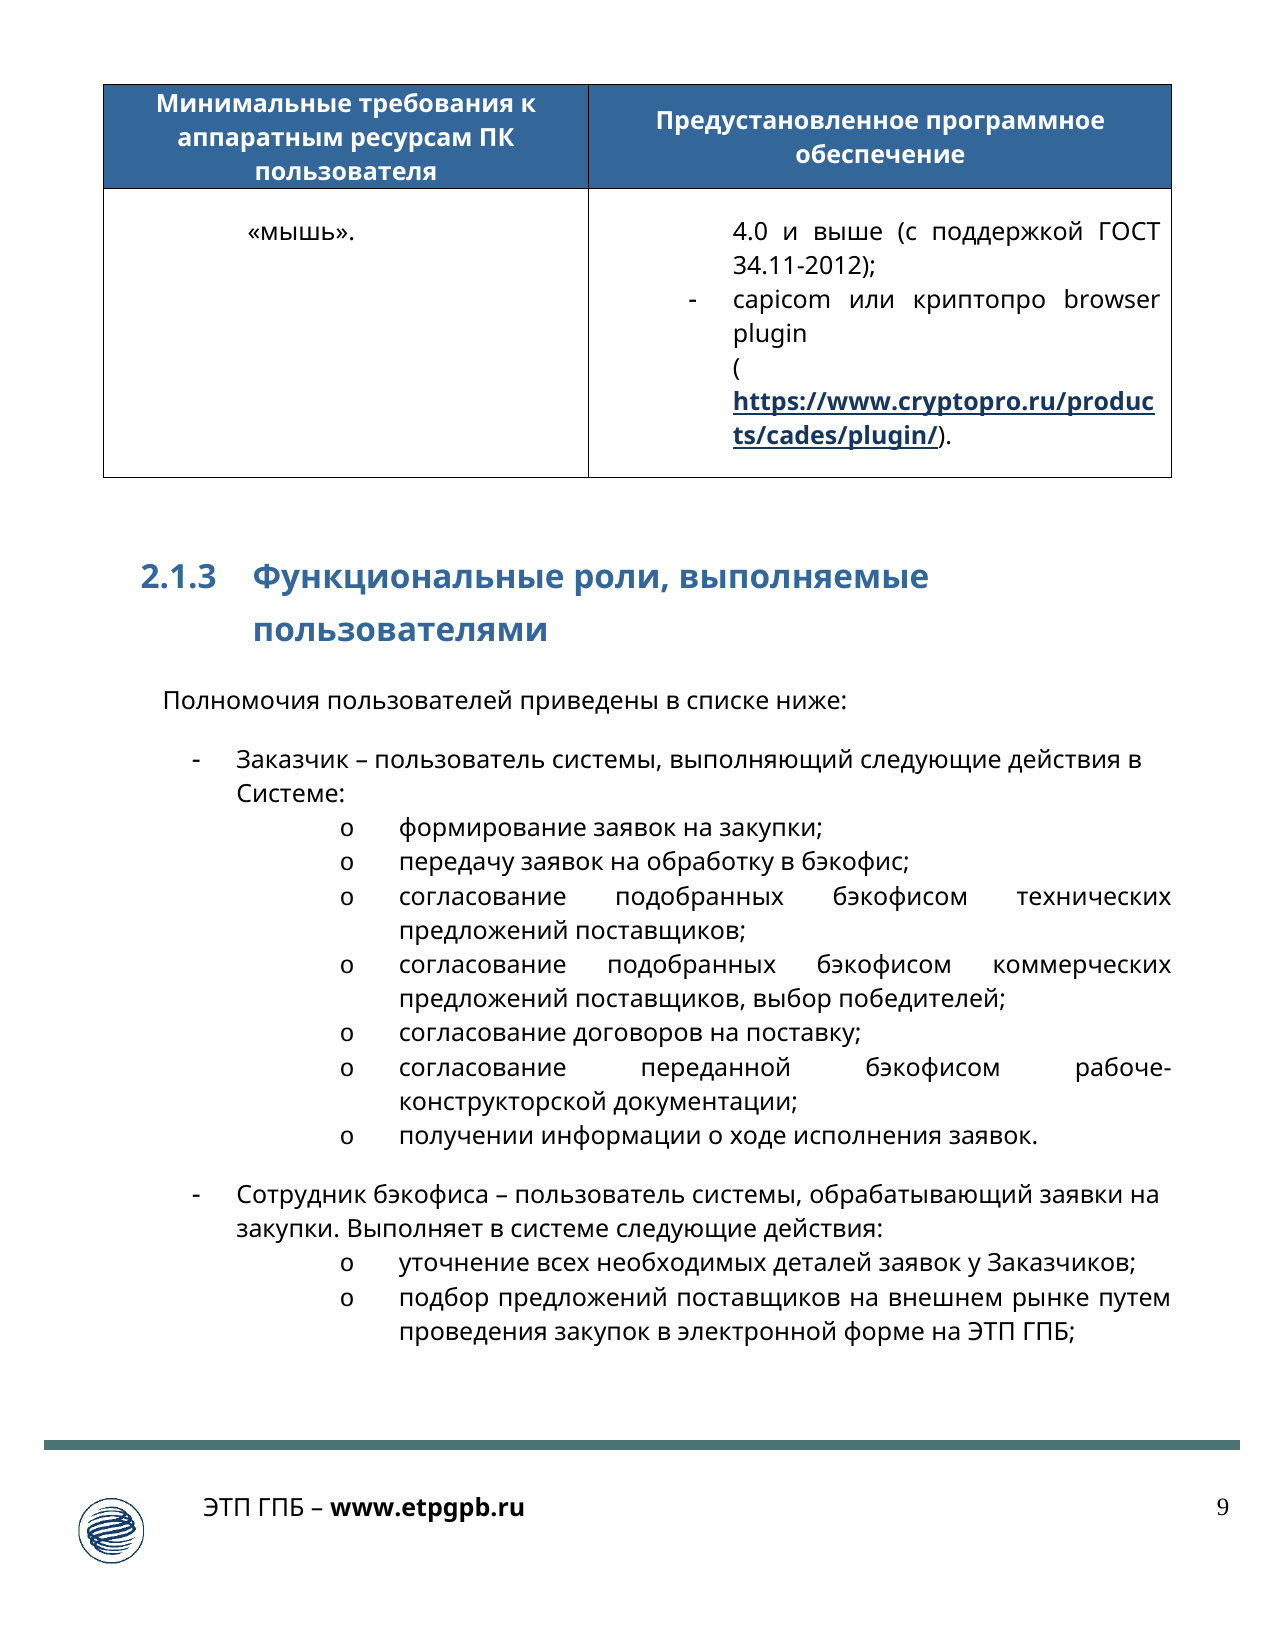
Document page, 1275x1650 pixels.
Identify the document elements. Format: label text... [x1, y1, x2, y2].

text Полномочия пользователей приведены в списке ниже: [103, 682, 1172, 717]
text формирование заявок на закупки; [339, 810, 1172, 844]
subtitle Функциональные роли, выполняемые пользователями [140, 553, 1172, 651]
picture [69, 1489, 153, 1572]
text согласование договоров на поставку; [339, 1015, 1172, 1049]
text согласование подобранных бэкофисом технических предложений поставщиков; [339, 878, 1172, 947]
table_header Минимальные требования к аппаратным ресурсам ПК пользователя [104, 85, 588, 188]
text согласование подобранных бэкофисом коммерческих предложений поставщиков, выбор победителей; [339, 947, 1172, 1015]
text согласование переданной бэкофисом рабоче-конструкторской документации; [339, 1049, 1172, 1117]
text Сотрудник бэкофиса – пользователь системы, обрабатывающий заявки на закупки. Выполняет в системе следующие действия: [192, 1177, 1172, 1245]
text получении информации о ходе исполнения заявок. [339, 1117, 1172, 1152]
table_header Предустановленное программное обеспечение [589, 85, 1171, 188]
text передачу заявок на обработку в бэкофис; [339, 844, 1172, 878]
text подбор предложений поставщиков на внешнем рынке путем проведения закупок в электронной форме на ЭТП ГПБ; [339, 1279, 1172, 1347]
text уточнение всех необходимых деталей заявок у Заказчиков; [339, 1245, 1172, 1279]
text Заказчик – пользователь системы, выполняющий следующие действия в Системе: [192, 742, 1172, 810]
